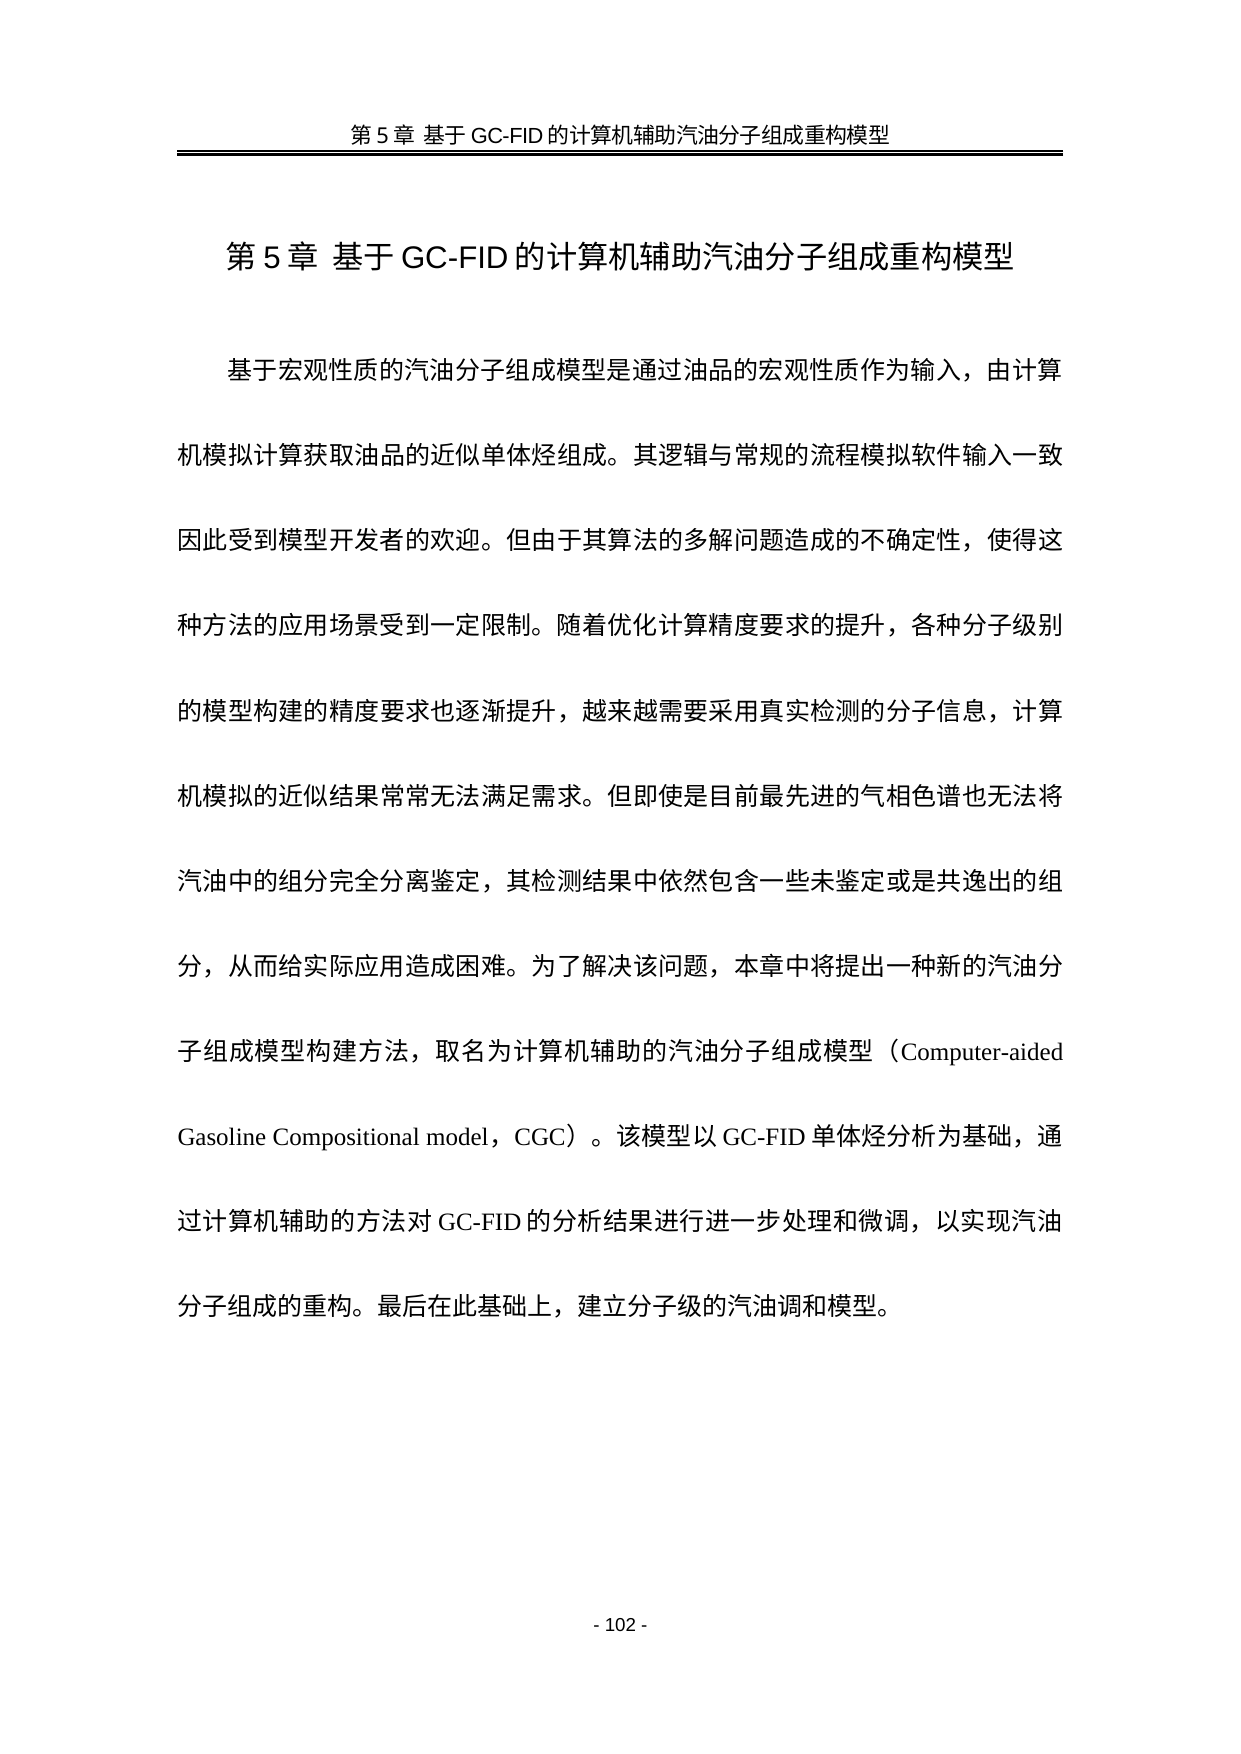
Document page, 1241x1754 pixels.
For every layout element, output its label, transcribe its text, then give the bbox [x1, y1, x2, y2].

subtitle 第5章 基于GC-FID的计算机辅助汽油分子组成重构模型 [177, 221, 1063, 289]
text 基于宏观性质的汽油分子组成模型是通过油品的宏观性质作为输入，由计算机模拟计算获取油品的近似单体烃组成。其逻辑与常规的流程模拟软件输入一致，因此受到模型开发者的欢迎。但由于其算法的多解问题造成的不确定性，使得这种方法的应用场景受到一定限制。随着优化计算精度要求的提升，各种分子级别的模型构建的精度要求也逐渐提升，越来越需要采用真实检测的分子信息，计算机模拟的近似结果常常无法满足需求。但即使是目前最先进的气相色谱也无法将汽油中的组分完全分离鉴定，其检测结果中依然包含一些未鉴定或是共逸出的组分，从而给实际应用造成困难。为了解决该问题，本章中将提出一种新的汽油分子组成模型构建方法，取名为计算机辅助的汽油分子组成模型（Computer-aided Gasoline Compositional model，CGC）。该模型以GC-FID单体烃分析为基础，通过计算机辅助的方法对GC-FID的分析结果进行进一步处理和微调，以实现汽油分子组成的重构。最后在此基础上，建立分子级的汽油调和模型。 [177, 334, 1063, 1339]
